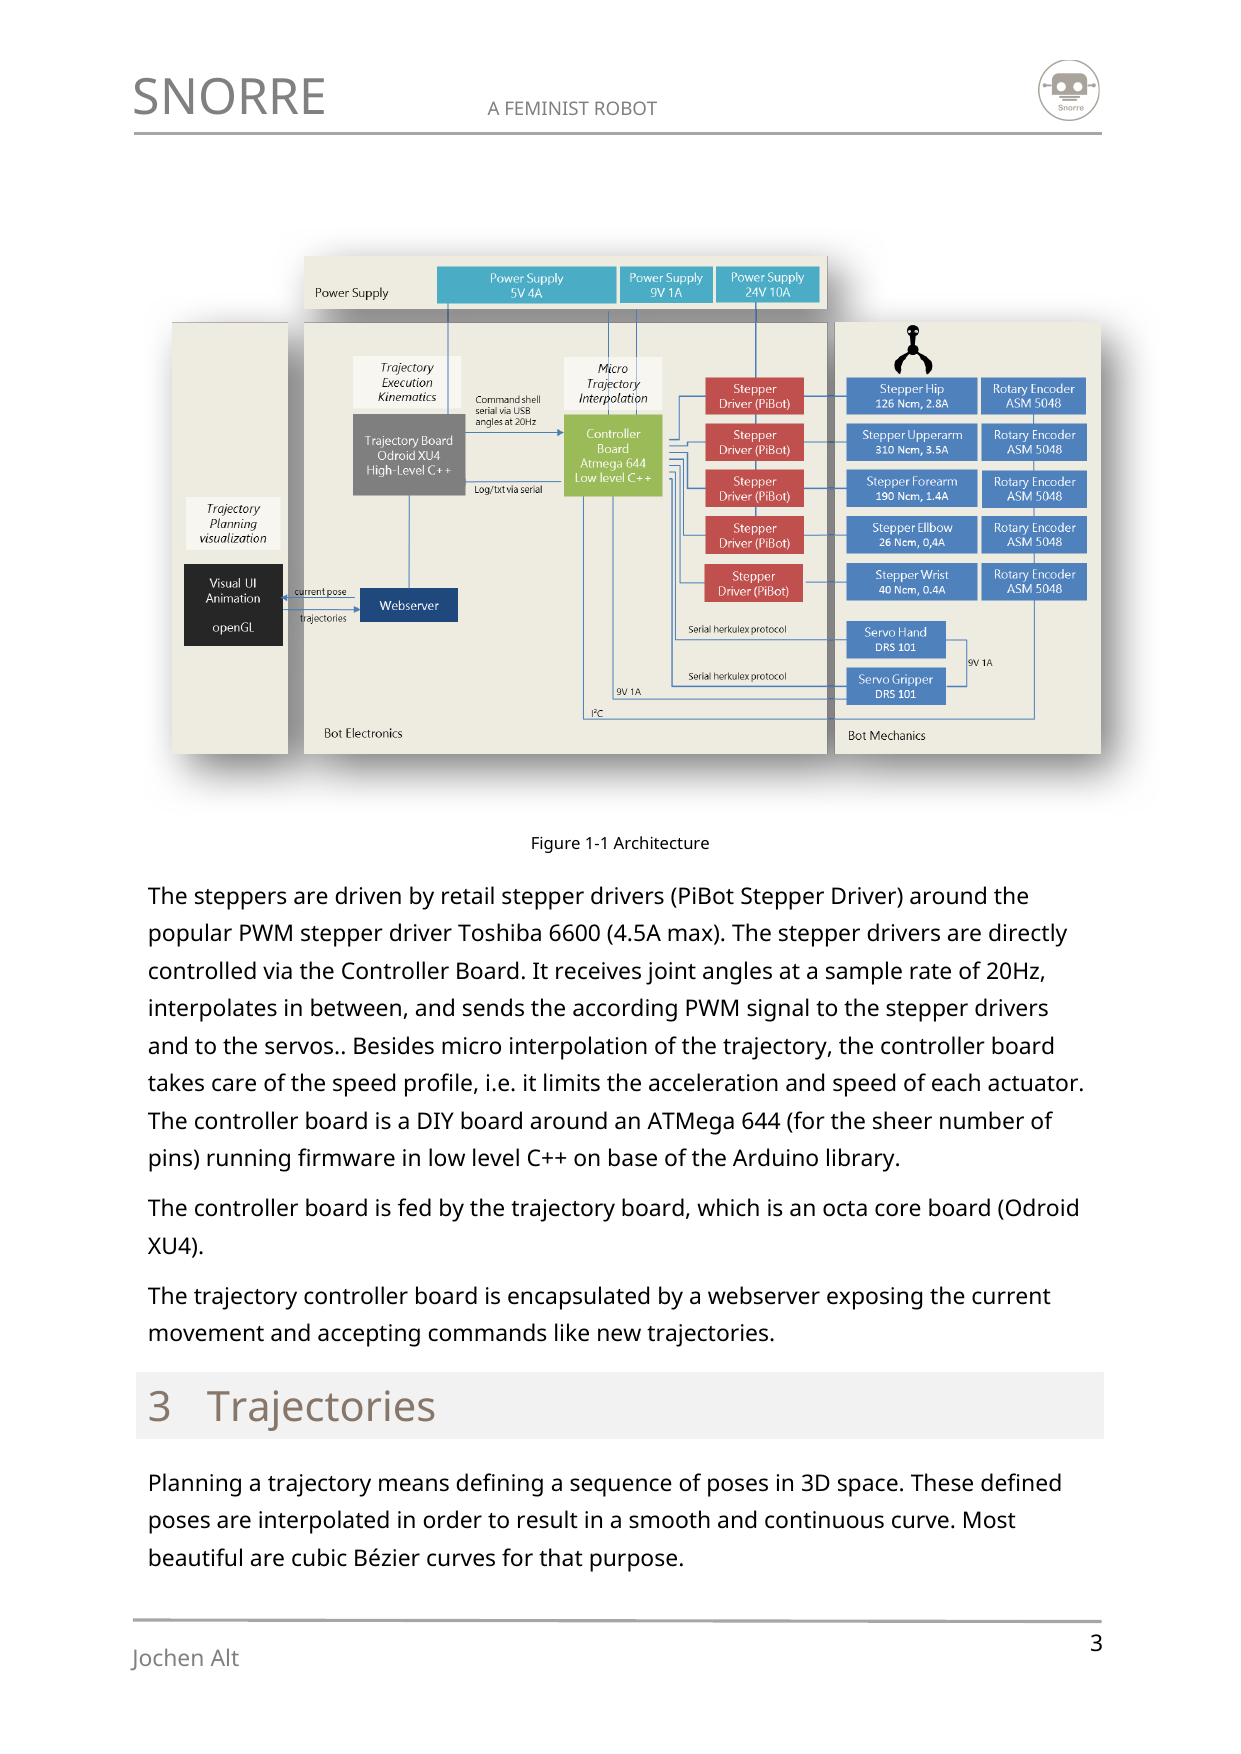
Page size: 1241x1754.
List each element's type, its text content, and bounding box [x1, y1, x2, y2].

subtitle Trajectories [139, 1375, 1101, 1436]
text The controller board is fed by the trajectory board, which is an octa core board (Odroid XU4). [148, 1192, 1093, 1261]
picture [172, 256, 1101, 754]
text Planning a trajectory means defining a sequence of poses in 3D space. These defined poses are interpolated in order to result in a smooth and continuous curve. Most beautiful are cubic Bézier curves for that purpose. [148, 1467, 1093, 1573]
text The steppers are driven by retail stepper drivers (PiBot Stepper Driver) around the popular PWM stepper driver Toshiba 6600 (4.5A max). The stepper drivers are directly controlled via the Controller Board. It receives joint angles at a sample rate of 20Hz, interpolates in between, and sends the according PWM signal to the stepper drivers and to the servos.. Besides micro interpolation of the trajectory, the controller board takes care of the speed profile, i.e. it limits the acceleration and speed of each actuator. The controller board is a DIY board around an ATMega 644 (for the sheer number of pins) running firmware in low level C++ on base of the Arduino library. [148, 880, 1093, 1174]
text The trajectory controller board is encapsulated by a webserver exposing the current movement and accepting commands like new trajectories. [148, 1280, 1093, 1349]
